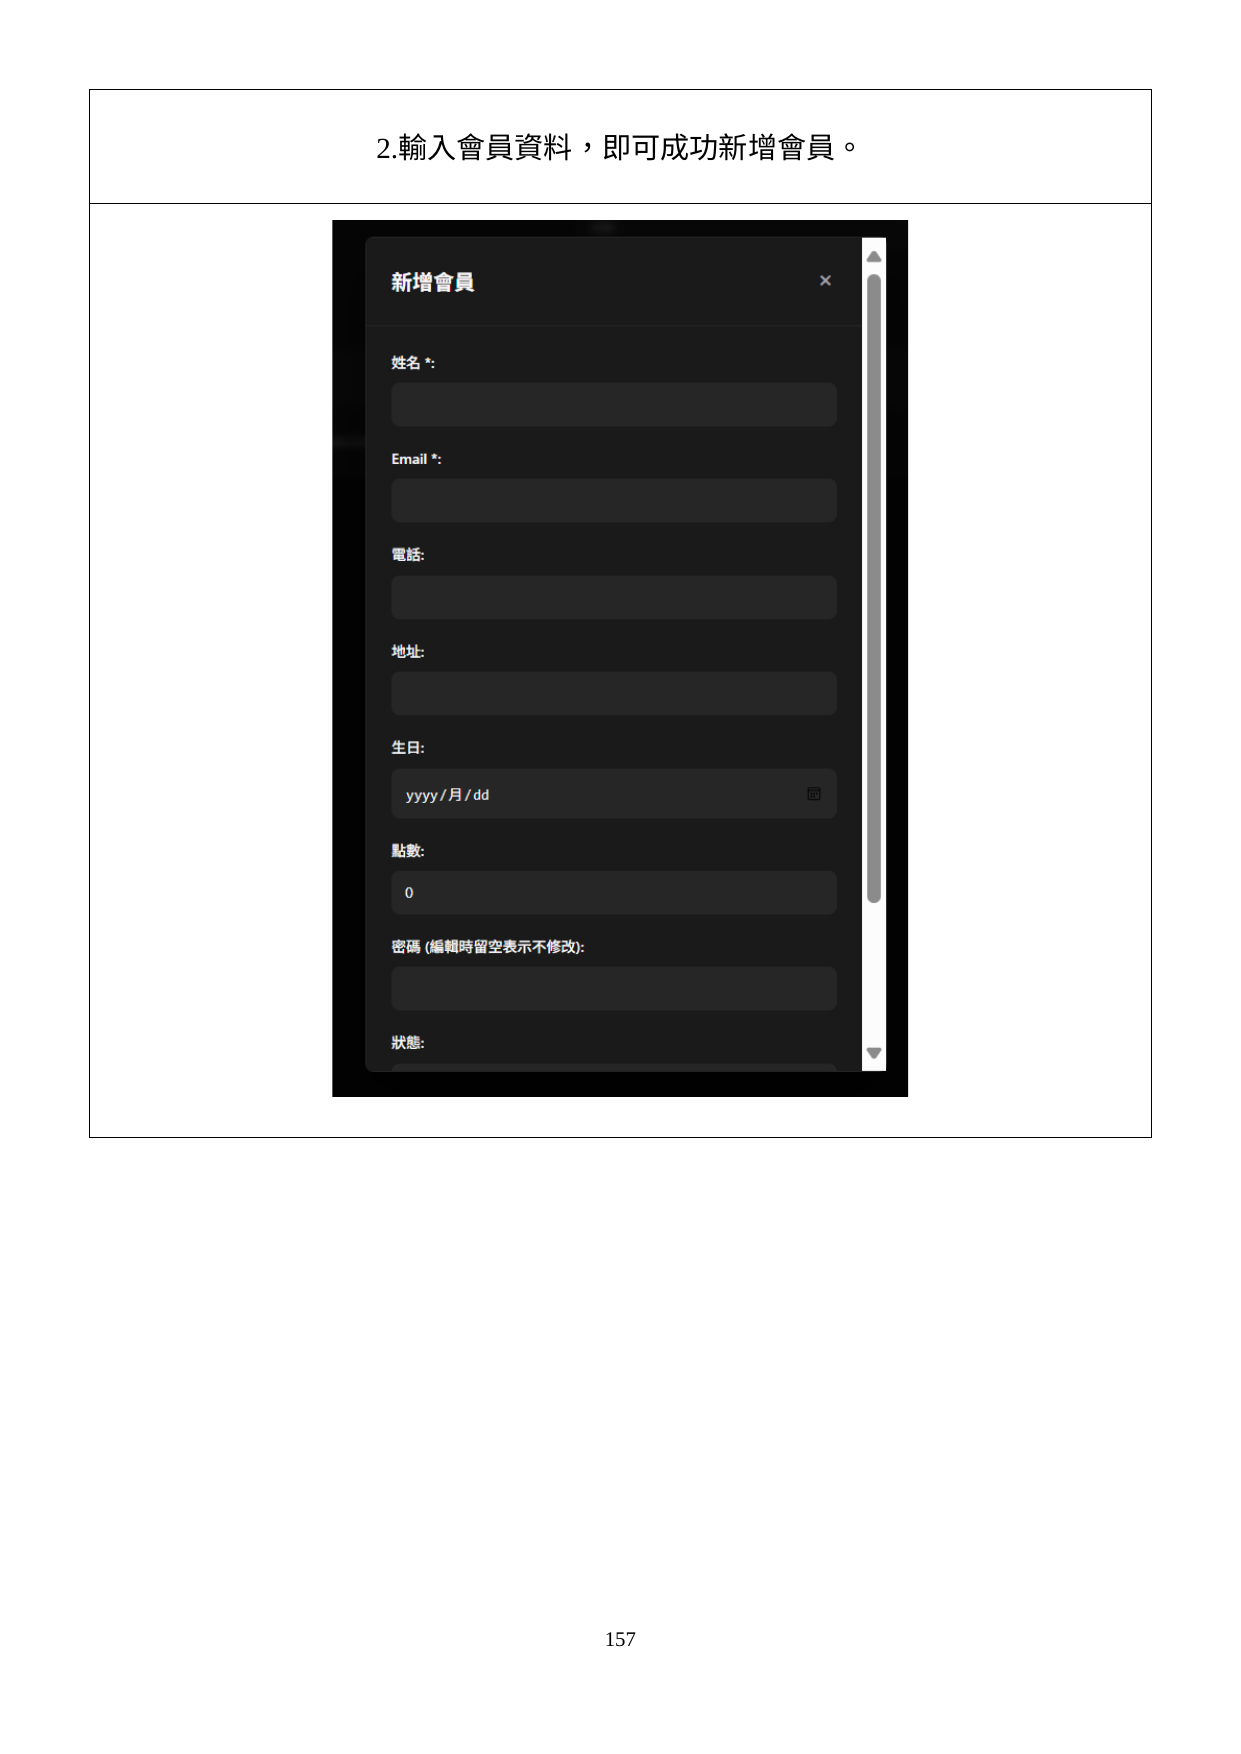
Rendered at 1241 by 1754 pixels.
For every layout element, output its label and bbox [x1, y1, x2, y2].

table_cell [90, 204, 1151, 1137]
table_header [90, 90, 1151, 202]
picture [332, 220, 909, 1097]
